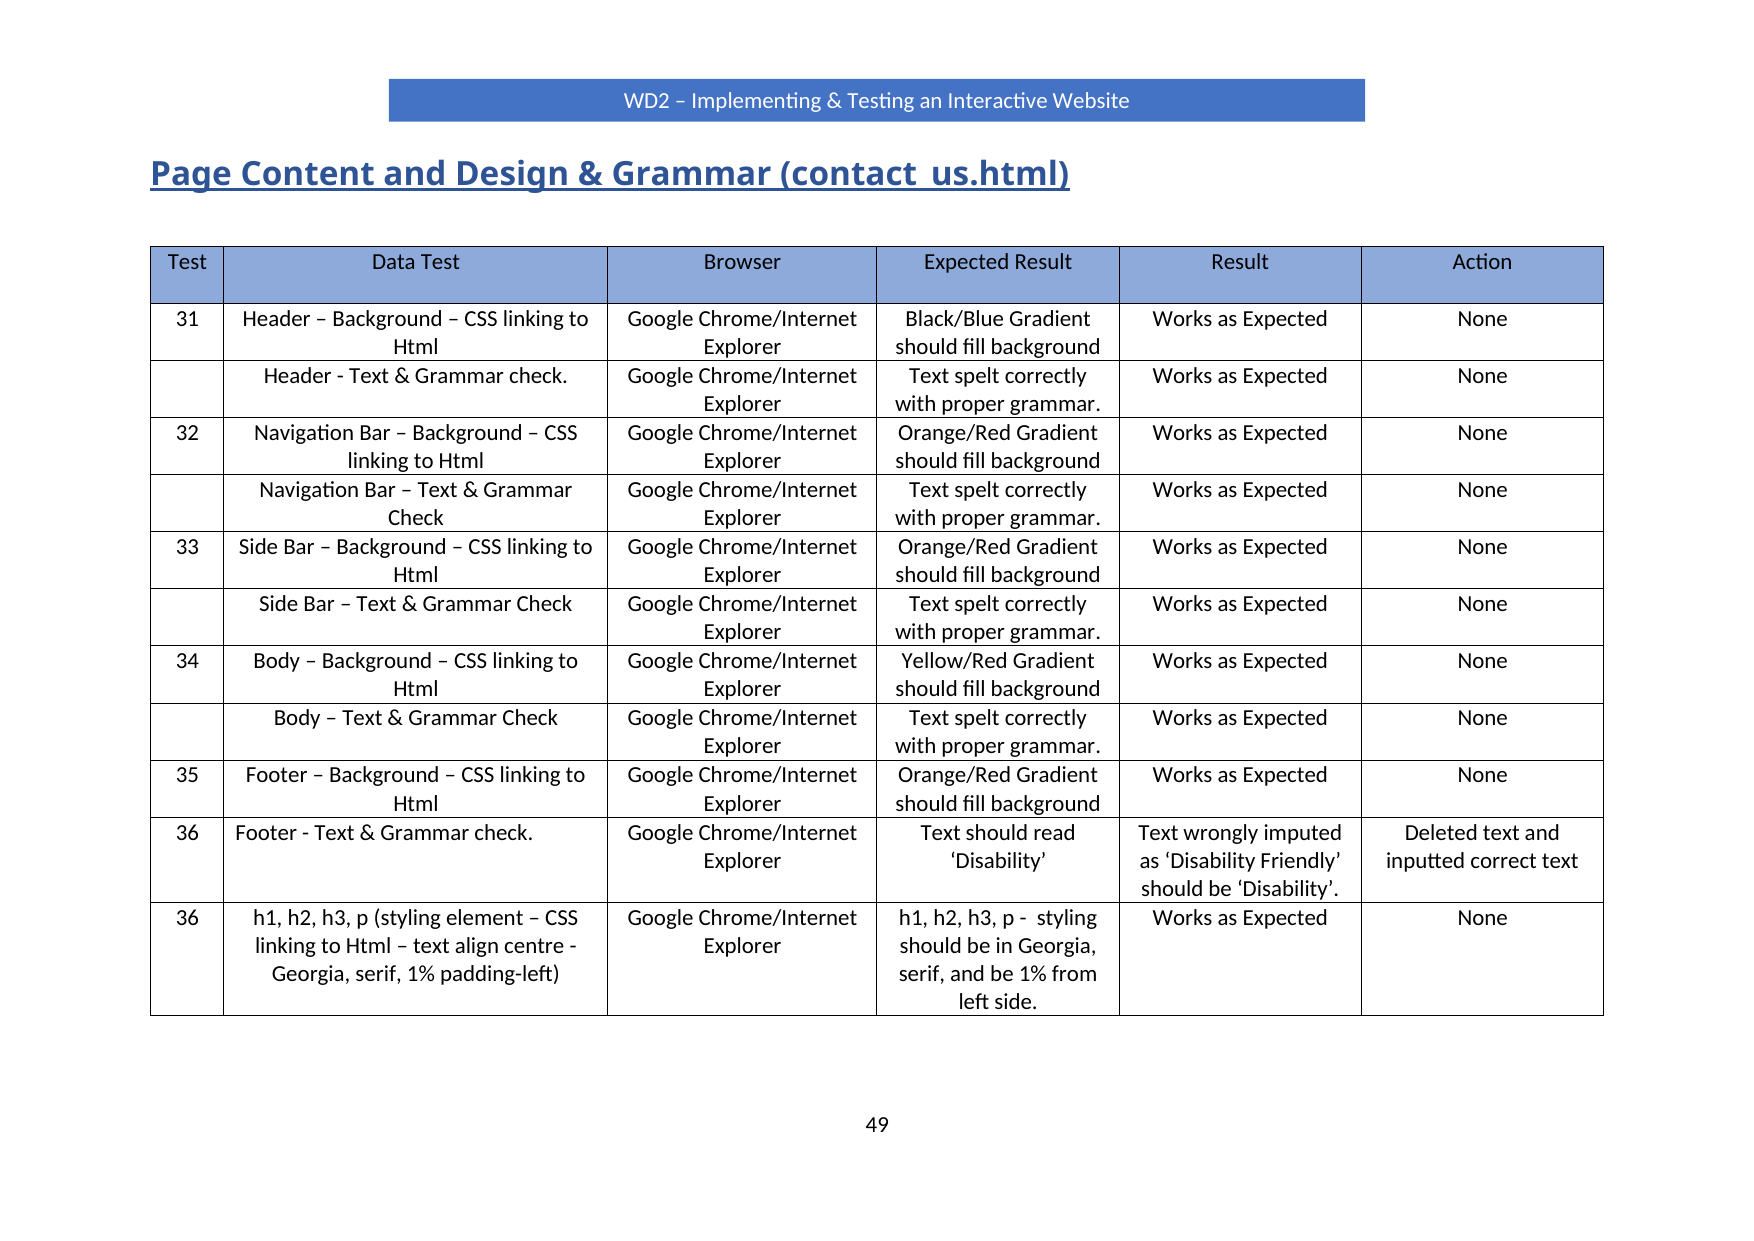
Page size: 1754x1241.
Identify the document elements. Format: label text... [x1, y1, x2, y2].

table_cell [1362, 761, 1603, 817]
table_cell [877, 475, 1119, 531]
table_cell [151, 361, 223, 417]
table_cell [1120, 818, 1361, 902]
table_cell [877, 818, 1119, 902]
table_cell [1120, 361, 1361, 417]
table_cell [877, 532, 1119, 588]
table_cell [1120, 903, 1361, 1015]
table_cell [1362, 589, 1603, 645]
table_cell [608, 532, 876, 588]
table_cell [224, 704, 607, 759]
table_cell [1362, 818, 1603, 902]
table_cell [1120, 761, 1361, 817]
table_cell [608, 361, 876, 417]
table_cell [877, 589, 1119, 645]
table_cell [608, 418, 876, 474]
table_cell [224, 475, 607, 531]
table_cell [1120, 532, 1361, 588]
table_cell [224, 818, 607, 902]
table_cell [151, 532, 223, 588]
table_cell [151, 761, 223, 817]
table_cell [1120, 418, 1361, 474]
subtitle Page Content and Design & Grammar (contact_us.html) [150, 150, 1604, 195]
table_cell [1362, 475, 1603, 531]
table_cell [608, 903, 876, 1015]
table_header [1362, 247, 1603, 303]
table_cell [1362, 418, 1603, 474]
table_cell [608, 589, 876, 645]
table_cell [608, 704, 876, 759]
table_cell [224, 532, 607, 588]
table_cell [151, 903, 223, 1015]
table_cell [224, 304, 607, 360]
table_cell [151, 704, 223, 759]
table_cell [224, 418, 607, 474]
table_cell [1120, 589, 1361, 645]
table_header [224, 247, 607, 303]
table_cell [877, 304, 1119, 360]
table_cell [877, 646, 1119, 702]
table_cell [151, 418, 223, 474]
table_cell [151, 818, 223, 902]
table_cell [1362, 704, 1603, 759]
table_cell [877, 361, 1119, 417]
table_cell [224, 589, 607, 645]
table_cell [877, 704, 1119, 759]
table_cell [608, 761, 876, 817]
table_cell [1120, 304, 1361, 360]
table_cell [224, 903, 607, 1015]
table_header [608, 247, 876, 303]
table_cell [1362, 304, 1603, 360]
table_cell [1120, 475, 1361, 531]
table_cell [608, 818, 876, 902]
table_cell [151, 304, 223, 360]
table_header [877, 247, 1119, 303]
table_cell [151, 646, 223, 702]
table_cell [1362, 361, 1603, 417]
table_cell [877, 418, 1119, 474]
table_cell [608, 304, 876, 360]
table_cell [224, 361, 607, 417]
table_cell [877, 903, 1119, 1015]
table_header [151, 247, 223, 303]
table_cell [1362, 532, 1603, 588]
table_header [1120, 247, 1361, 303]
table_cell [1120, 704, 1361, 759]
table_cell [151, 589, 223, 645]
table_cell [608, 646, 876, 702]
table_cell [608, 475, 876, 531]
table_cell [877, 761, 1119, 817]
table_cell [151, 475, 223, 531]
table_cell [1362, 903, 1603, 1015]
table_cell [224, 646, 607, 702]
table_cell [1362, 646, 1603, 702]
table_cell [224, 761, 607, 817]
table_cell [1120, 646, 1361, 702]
